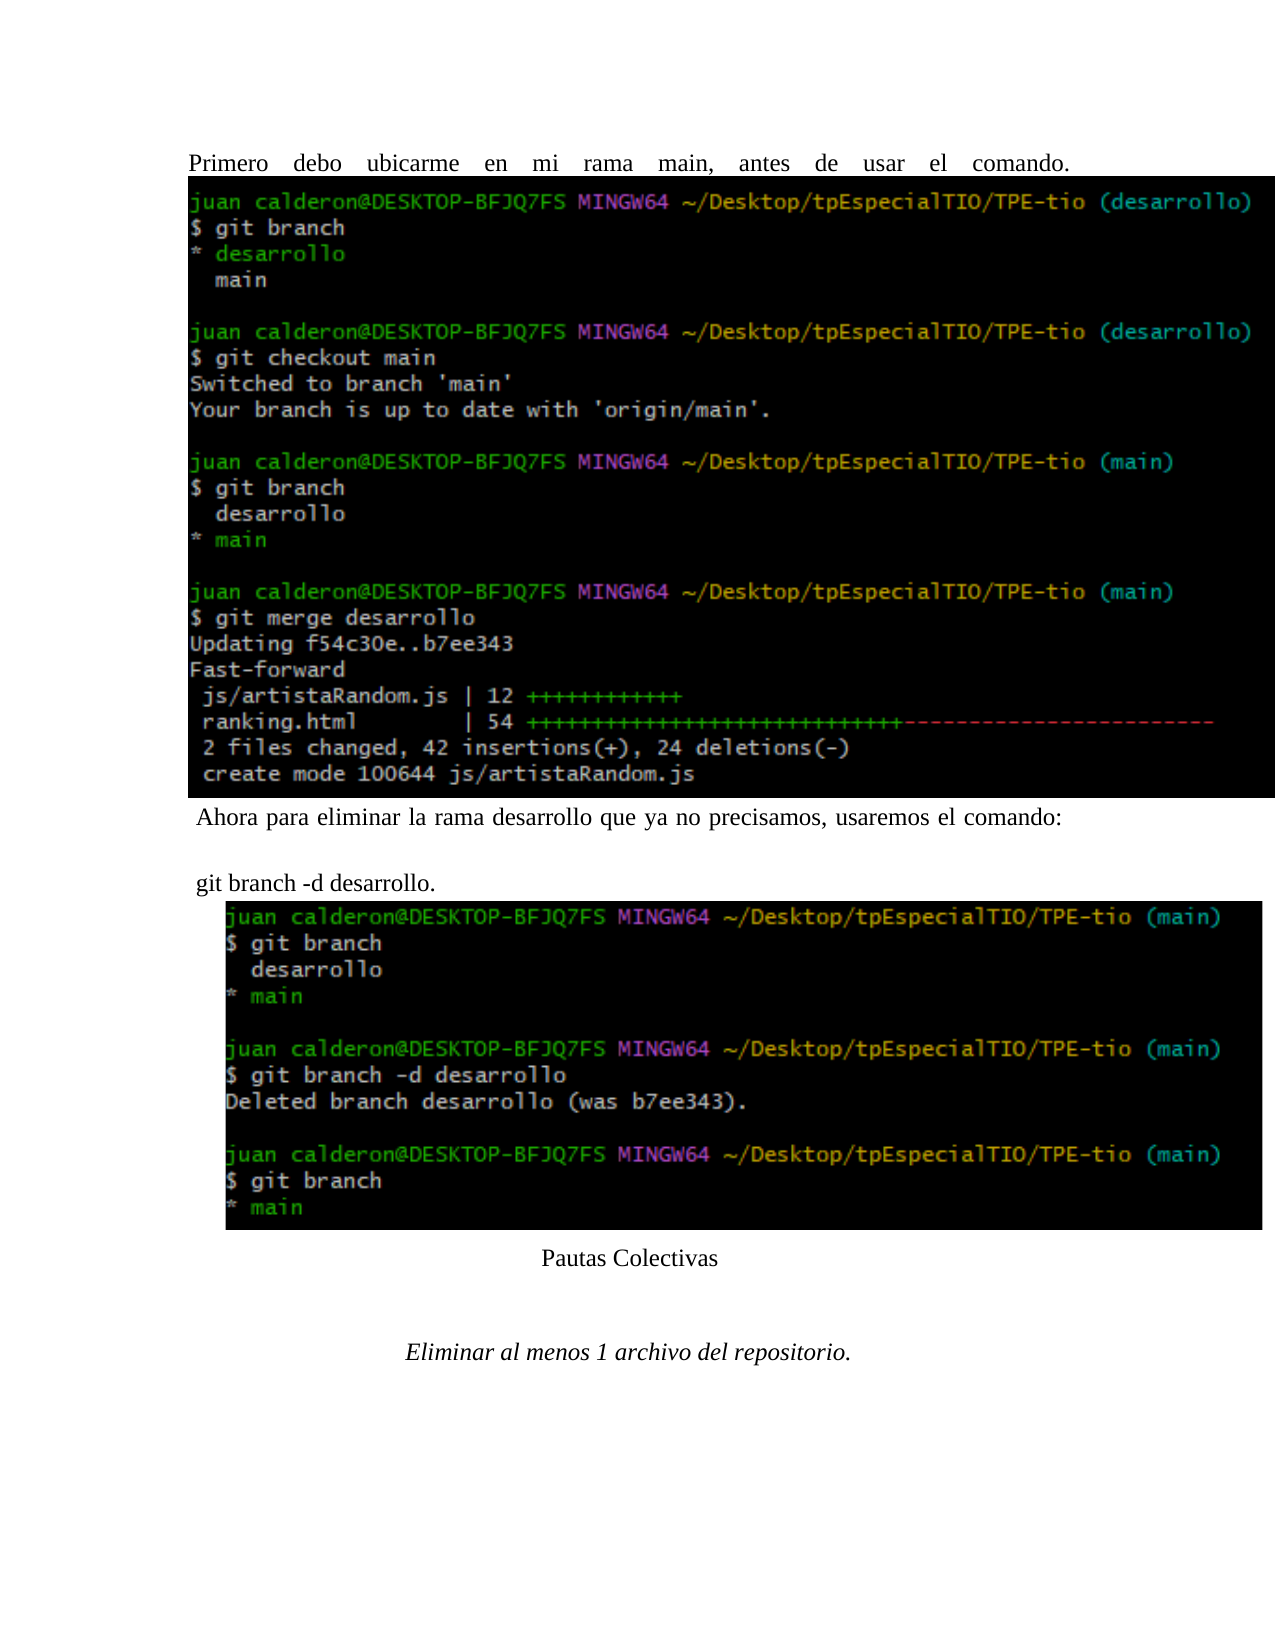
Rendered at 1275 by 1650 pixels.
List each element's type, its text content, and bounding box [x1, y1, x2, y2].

text Eliminar al menos 1 archivo del repositorio. [188, 1337, 1071, 1365]
text Primero debo ubicarme en mi rama main, antes de usar el comando. [188, 148, 1071, 176]
picture [188, 176, 1275, 798]
picture [225, 901, 1263, 1230]
text Pautas Colectivas [188, 1243, 1071, 1272]
text Ahora para eliminar la rama desarrollo que ya no precisamos, usaremos el comando: git branch -d desarrollo. [196, 802, 1063, 897]
